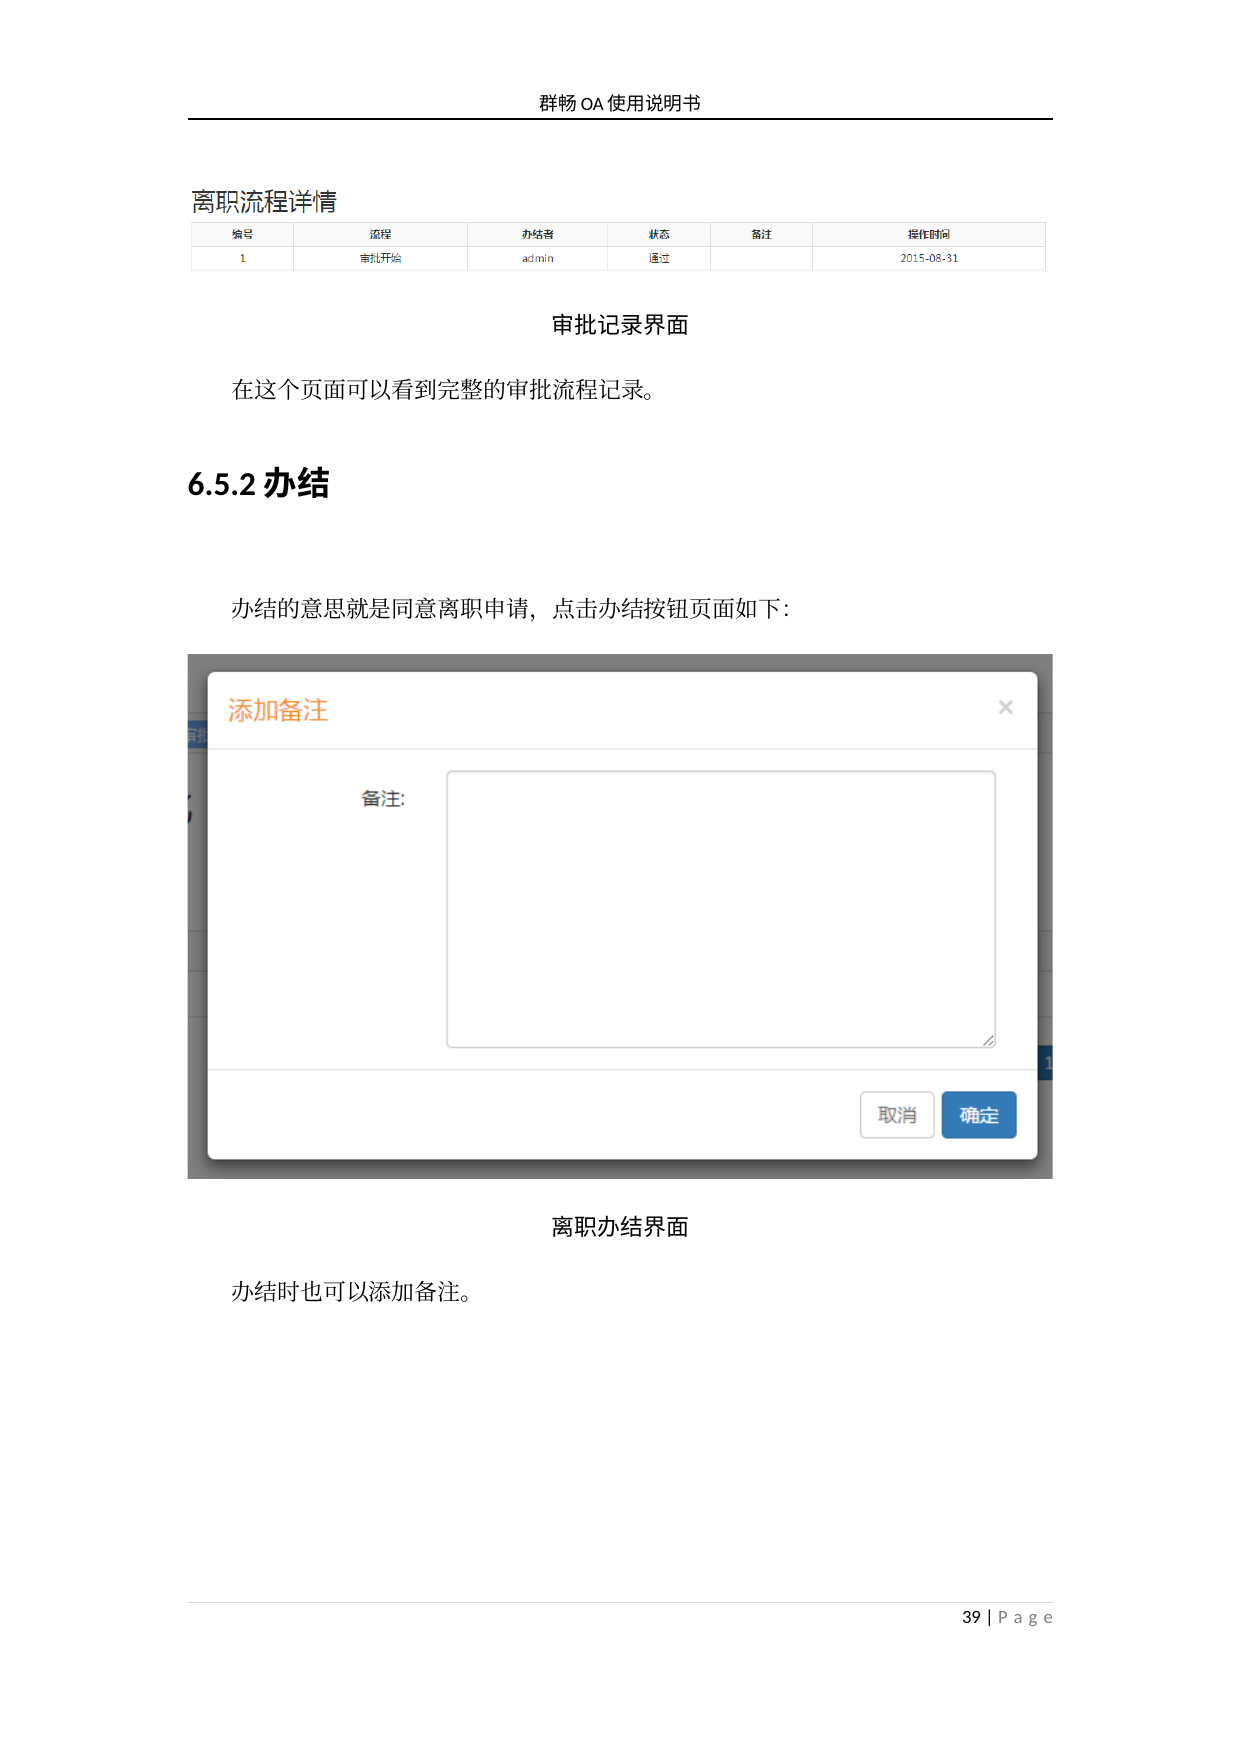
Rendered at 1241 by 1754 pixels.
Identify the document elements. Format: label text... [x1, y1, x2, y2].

text 离职办结界面 [187, 1193, 1053, 1258]
subtitle 6.5.2 办结 [187, 448, 1053, 513]
text 在这个页面可以看到完整的审批流程记录。 [187, 356, 1053, 421]
text 办结时也可以添加备注。 [187, 1258, 1053, 1323]
picture [187, 654, 1053, 1179]
text 办结的意思就是同意离职申请，点击办结按钮页面如下： [187, 575, 1053, 640]
text 审批记录界面 [187, 291, 1053, 356]
picture [187, 173, 1053, 279]
